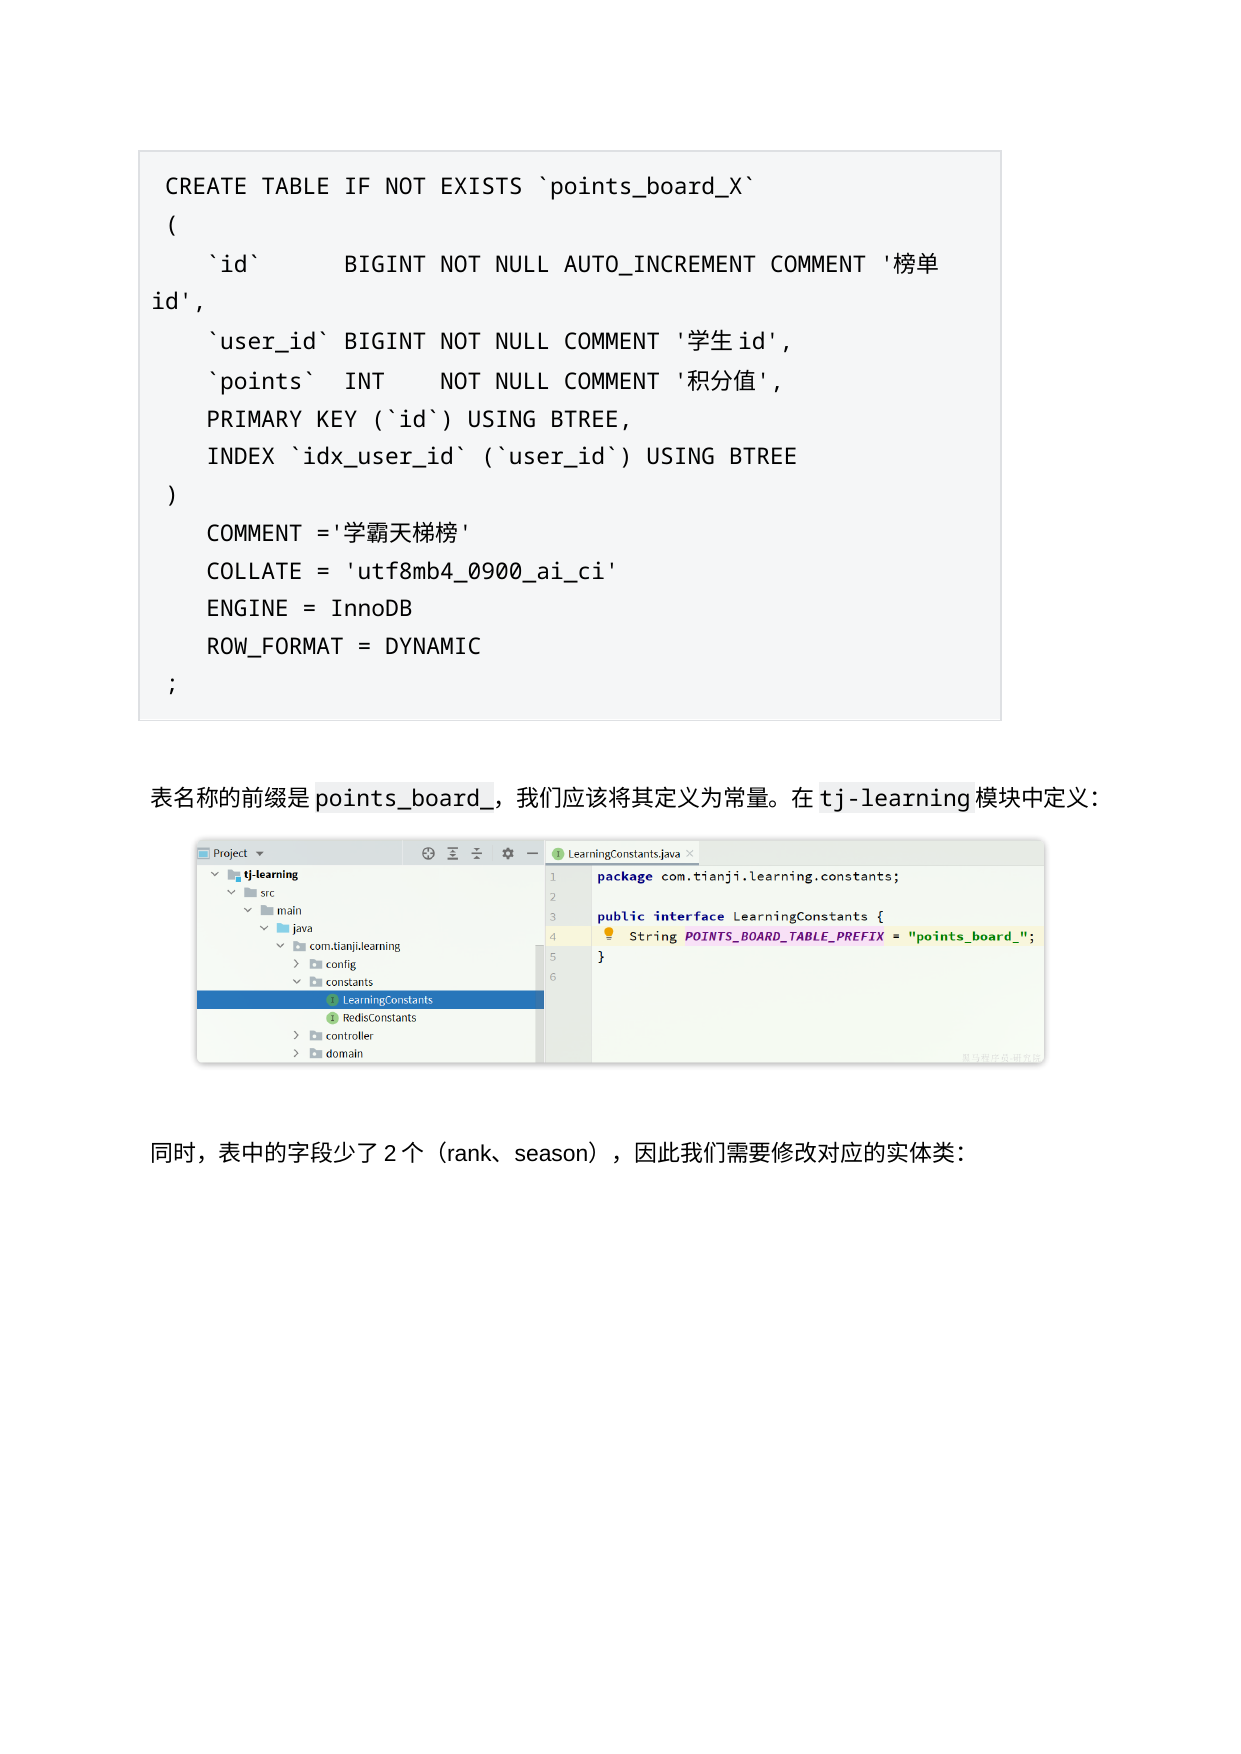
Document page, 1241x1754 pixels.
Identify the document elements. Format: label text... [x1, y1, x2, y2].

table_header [140, 152, 1000, 719]
text 表名称的前缀是points_board_，我们应该将其定义为常量。在tj-learning模块中定义： [150, 779, 1090, 813]
picture [188, 832, 1052, 1072]
text 同时，表中的字段少了2个（rank、season），因此我们需要修改对应的实体类： [150, 1135, 1090, 1168]
